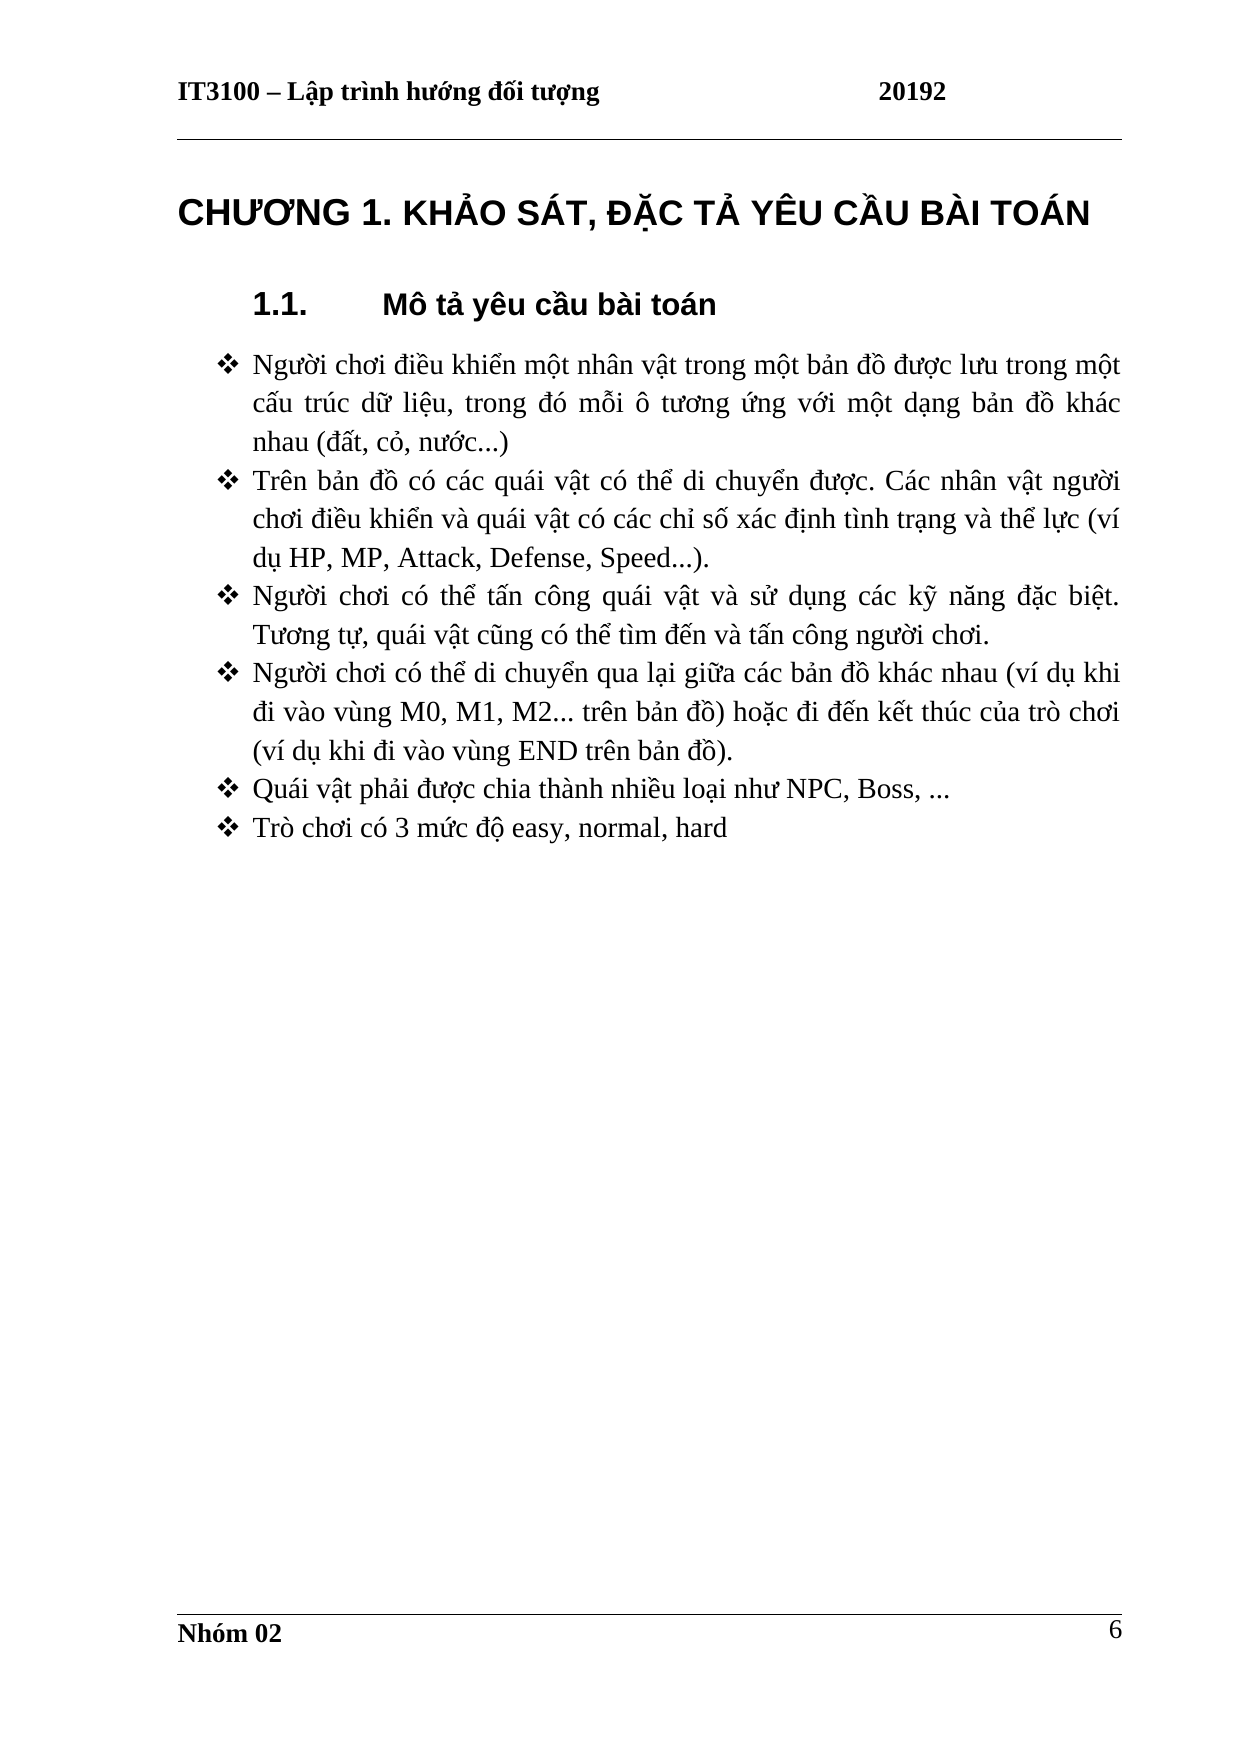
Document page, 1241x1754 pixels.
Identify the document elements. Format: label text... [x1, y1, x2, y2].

subtitle KHẢO SÁT, ĐẶC TẢ YÊU CẦU BÀI TOÁN [177, 190, 1122, 233]
list Trò chơi có 3 mức độ easy, normal, hard [215, 810, 1122, 844]
list Người chơi có thể tấn công quái vật và sử dụng các kỹ năng đặc biệt. Tương tự, quái vật cũng có thể tìm đến và tấn công người chơi. [215, 578, 1122, 651]
list Người chơi điều khiển một nhân vật trong một bản đồ được lưu trong một cấu trúc dữ liệu, trong đó mỗi ô tương ứng với một dạng bản đồ khác nhau (đất, cỏ, nước...) [215, 347, 1122, 458]
subtitle Mô tả yêu cầu bài toán [252, 283, 1122, 322]
list Quái vật phải được chia thành nhiều loại như NPC, Boss, ... [215, 771, 1122, 805]
list Trên bản đồ có các quái vật có thể di chuyển được. Các nhân vật người chơi điều khiển và quái vật có các chỉ số xác định tình trạng và thể lực (ví dụ HP, MP, Attack, Defense, Speed...). [215, 463, 1122, 573]
list Người chơi có thể di chuyển qua lại giữa các bản đồ khác nhau (ví dụ khi đi vào vùng M0, M1, M2... trên bản đồ) hoặc đi đến kết thúc của trò chơi (ví dụ khi đi vào vùng END trên bản đồ). [215, 656, 1122, 766]
